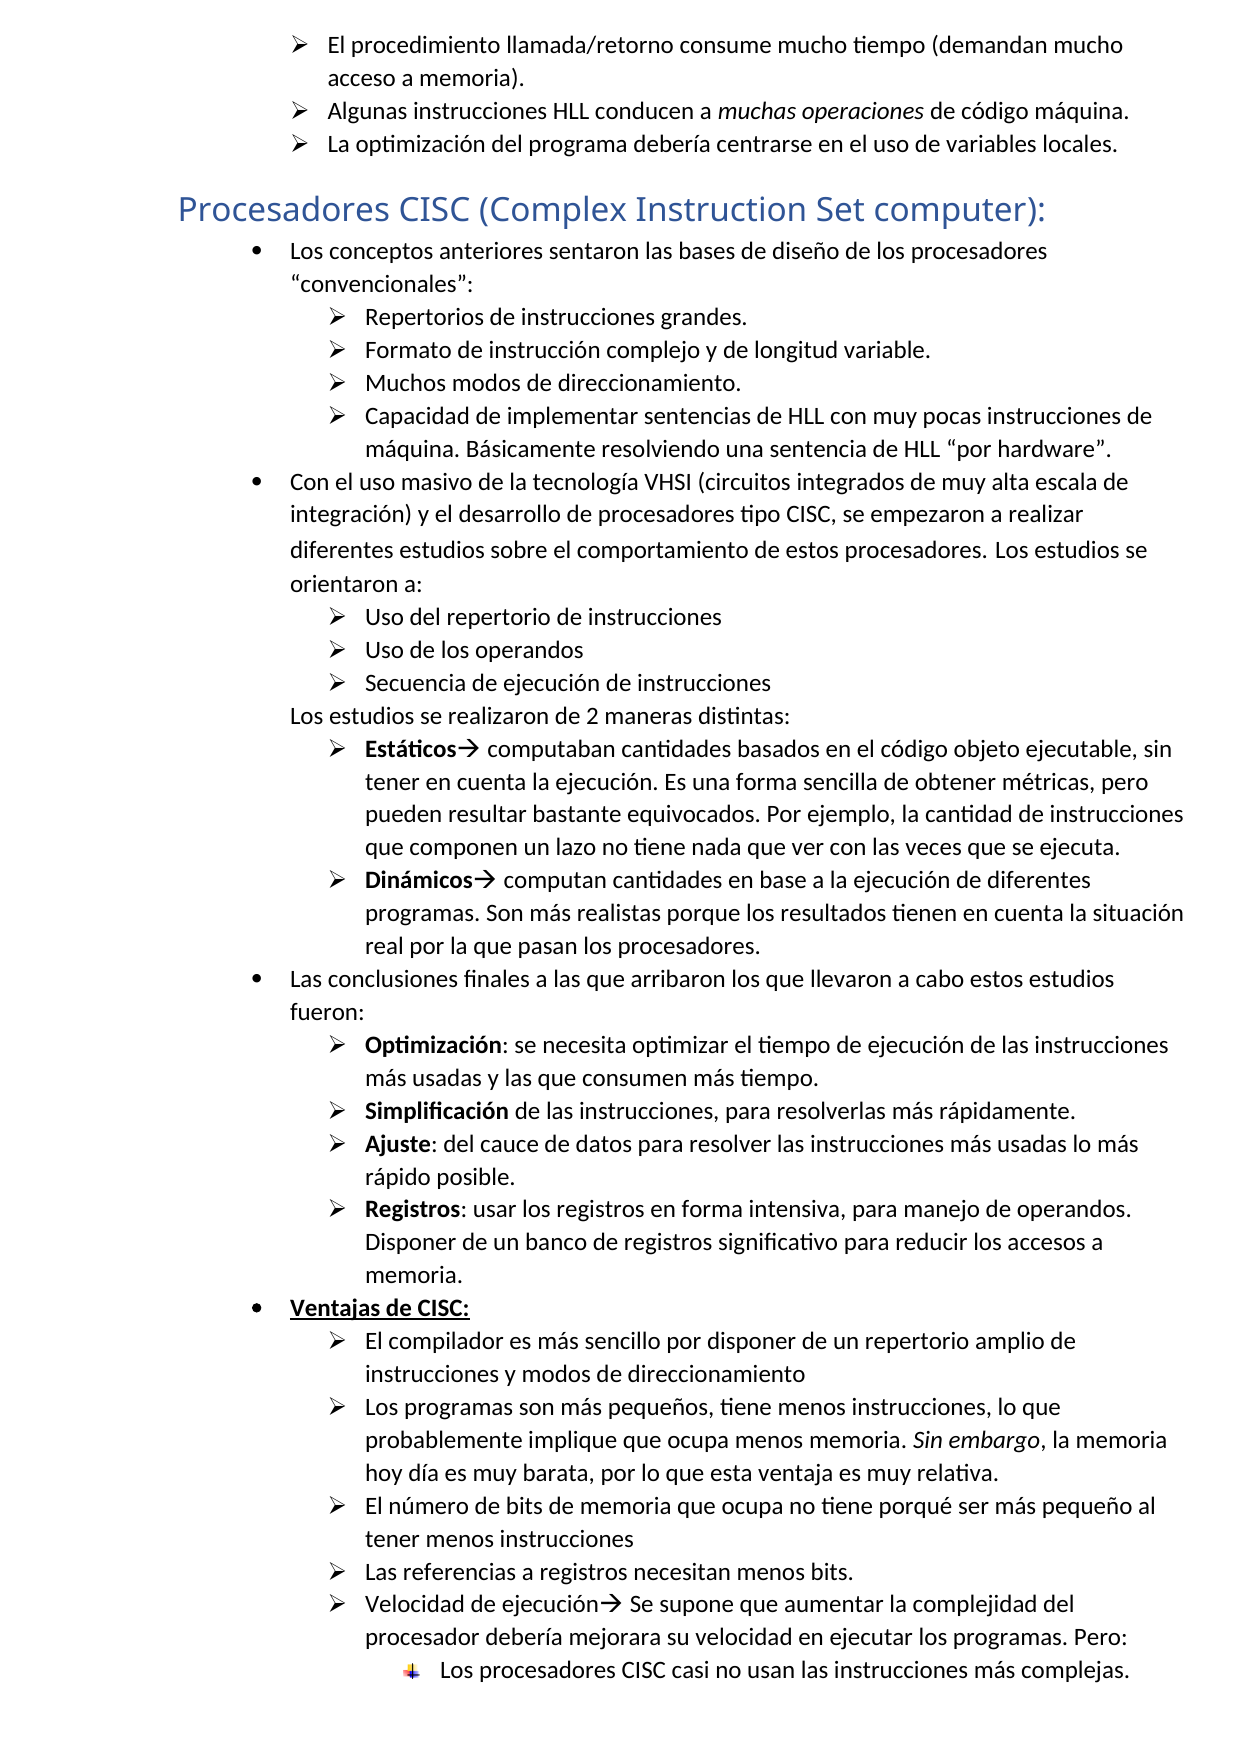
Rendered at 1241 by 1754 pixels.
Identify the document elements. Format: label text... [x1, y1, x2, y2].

list Formato de instrucción complejo y de longitud variable. [327, 334, 1191, 364]
list Algunas instrucciones HLL conducen a muchas operaciones de código máquina. [290, 95, 1191, 126]
list Registros: usar los registros en forma intensiva, para manejo de operandos. Disponer de un banco de registros significativo para reducir los accesos a memoria. [327, 1194, 1191, 1290]
list Velocidad de ejecución Se supone que aumentar la complejidad del procesador debería mejorara su velocidad en ejecutar los programas. Pero: [327, 1589, 1191, 1652]
list Secuencia de ejecución de instrucciones [327, 667, 1191, 697]
list Los estudios se realizaron de 2 maneras distintas: [290, 700, 1191, 730]
list Estáticos computaban cantidades basados en el código objeto ejecutable, sin tener en cuenta la ejecución. Es una forma sencilla de obtener métricas, pero pueden resultar bastante equivocados. Por ejemplo, la cantidad de instrucciones que componen un lazo no tiene nada que ver con las veces que se ejecuta. [327, 733, 1191, 862]
list Optimización: se necesita optimizar el tiempo de ejecución de las instrucciones más usadas y las que consumen más tiempo. [327, 1029, 1191, 1092]
list Dinámicos computan cantidades en base a la ejecución de diferentes programas. Son más realistas porque los resultados tienen en cuenta la situación real por la que pasan los procesadores. [327, 864, 1191, 961]
list Los programas son más pequeños, tiene menos instrucciones, lo que probablemente implique que ocupa menos memoria. Sin embargo, la memoria hoy día es muy barata, por lo que esta ventaja es muy relativa. [327, 1391, 1191, 1487]
list Ventajas de CISC: [252, 1292, 1191, 1323]
list El número de bits de memoria que ocupa no tiene porqué ser más pequeño al tener menos instrucciones [327, 1490, 1191, 1553]
list Ajuste: del cauce de datos para resolver las instrucciones más usadas lo más rápido posible. [327, 1128, 1191, 1191]
list Uso del repertorio de instrucciones [327, 601, 1191, 632]
list Repertorios de instrucciones grandes. [327, 301, 1191, 332]
picture [403, 1662, 420, 1679]
list El compilador es más sencillo por disponer de un repertorio amplio de instrucciones y modos de direccionamiento [327, 1325, 1191, 1389]
list Uso de los operandos [327, 634, 1191, 664]
subtitle Procesadores CISC (Complex Instruction Set computer): [177, 186, 1063, 232]
list El procedimiento llamada/retorno consume mucho tiempo (demandan mucho acceso a memoria). [290, 29, 1191, 93]
list Con el uso masivo de la tecnología VHSI (circuitos integrados de muy alta escala de integración) y el desarrollo de procesadores tipo CISC, se empezaron a realizar diferentes estudios sobre el comportamiento de estos procesadores. Los estudios se orientaron a: [252, 466, 1191, 599]
list Muchos modos de direccionamiento. [327, 367, 1191, 397]
list Las referencias a registros necesitan menos bits. [327, 1556, 1191, 1586]
list Simplificación de las instrucciones, para resolverlas más rápidamente. [327, 1095, 1191, 1125]
list Las conclusiones finales a las que arribaron los que llevaron a cabo estos estudios fueron: [252, 963, 1191, 1027]
list Capacidad de implementar sentencias de HLL con muy pocas instrucciones de máquina. Básicamente resolviendo una sentencia de HLL “por hardware”. [327, 400, 1191, 463]
list Los conceptos anteriores sentaron las bases de diseño de los procesadores “convencionales”: [252, 235, 1191, 299]
list La optimización del programa debería centrarse en el uso de variables locales. [290, 128, 1191, 159]
list Los procesadores CISC casi no usan las instrucciones más complejas. [402, 1654, 1191, 1685]
